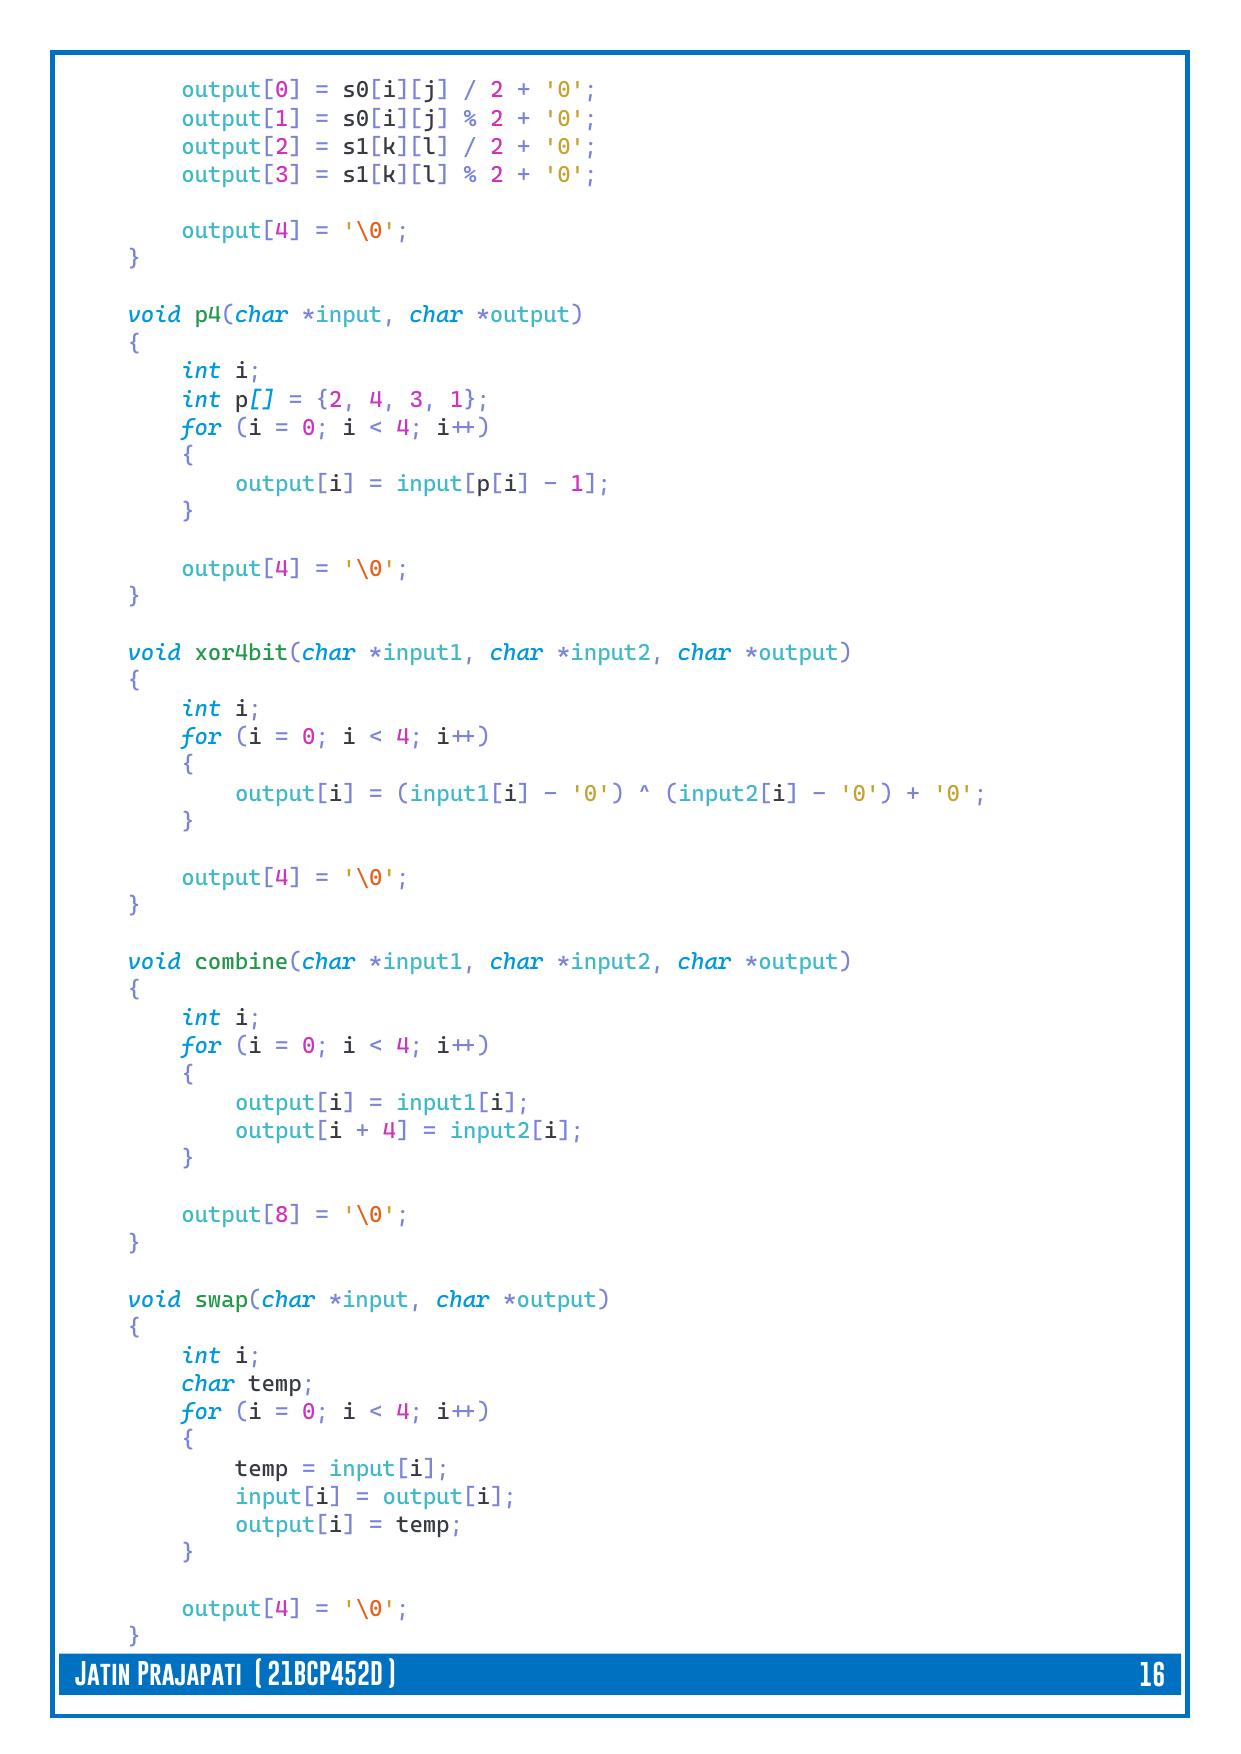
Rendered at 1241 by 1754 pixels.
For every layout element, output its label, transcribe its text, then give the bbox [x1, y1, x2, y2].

text temp = input[i]; [127, 1453, 1165, 1481]
text int p[] = {2, 4, 3, 1}; [127, 384, 1165, 412]
text int i; [127, 1341, 1165, 1369]
text } [127, 891, 1165, 919]
text int i; [127, 1003, 1165, 1031]
text char temp; [127, 1369, 1165, 1397]
text { [127, 328, 1165, 356]
text output[i + 4] = input2[i]; [127, 1116, 1165, 1144]
text output[3] = s1[k][l] % 2 + '0'; [127, 159, 1165, 187]
text output[1] = s0[i][j] % 2 + '0'; [127, 103, 1165, 131]
text { [127, 750, 1165, 778]
text } [127, 1622, 1165, 1650]
text void xor4bit(char *input1, char *input2, char *output) [127, 637, 1165, 666]
text } [127, 1537, 1165, 1566]
text for (i = 0; i < 4; i++) [127, 1397, 1165, 1425]
text void p4(char *input, char *output) [127, 300, 1165, 328]
text for (i = 0; i < 4; i++) [127, 722, 1165, 750]
text for (i = 0; i < 4; i++) [127, 1031, 1165, 1059]
text } [127, 1228, 1165, 1256]
text { [127, 975, 1165, 1003]
text int i; [127, 694, 1165, 722]
text input[i] = output[i]; [127, 1481, 1165, 1509]
text output[4] = '\0'; [127, 553, 1165, 581]
text output[4] = '\0'; [127, 1594, 1165, 1622]
text output[4] = '\0'; [127, 862, 1165, 891]
text { [127, 1312, 1165, 1341]
text output[i] = input1[i]; [127, 1087, 1165, 1116]
text int i; [127, 356, 1165, 384]
text for (i = 0; i < 4; i++) [127, 412, 1165, 441]
text void combine(char *input1, char *input2, char *output) [127, 947, 1165, 975]
text void swap(char *input, char *output) [127, 1284, 1165, 1312]
text { [127, 666, 1165, 694]
text output[i] = temp; [127, 1509, 1165, 1537]
text output[2] = s1[k][l] / 2 + '0'; [127, 131, 1165, 159]
text output[i] = input[p[i] - 1]; [127, 469, 1165, 497]
text output[0] = s0[i][j] / 2 + '0'; [127, 75, 1165, 103]
text } [127, 1144, 1165, 1172]
text { [127, 1425, 1165, 1453]
text } [127, 244, 1165, 272]
text } [127, 497, 1165, 525]
text output[4] = '\0'; [127, 216, 1165, 244]
text { [127, 441, 1165, 469]
text output[8] = '\0'; [127, 1200, 1165, 1228]
text } [127, 806, 1165, 834]
text { [127, 1059, 1165, 1087]
text } [127, 581, 1165, 609]
text output[i] = (input1[i] - '0') ^ (input2[i] - '0') + '0'; [127, 778, 1165, 806]
